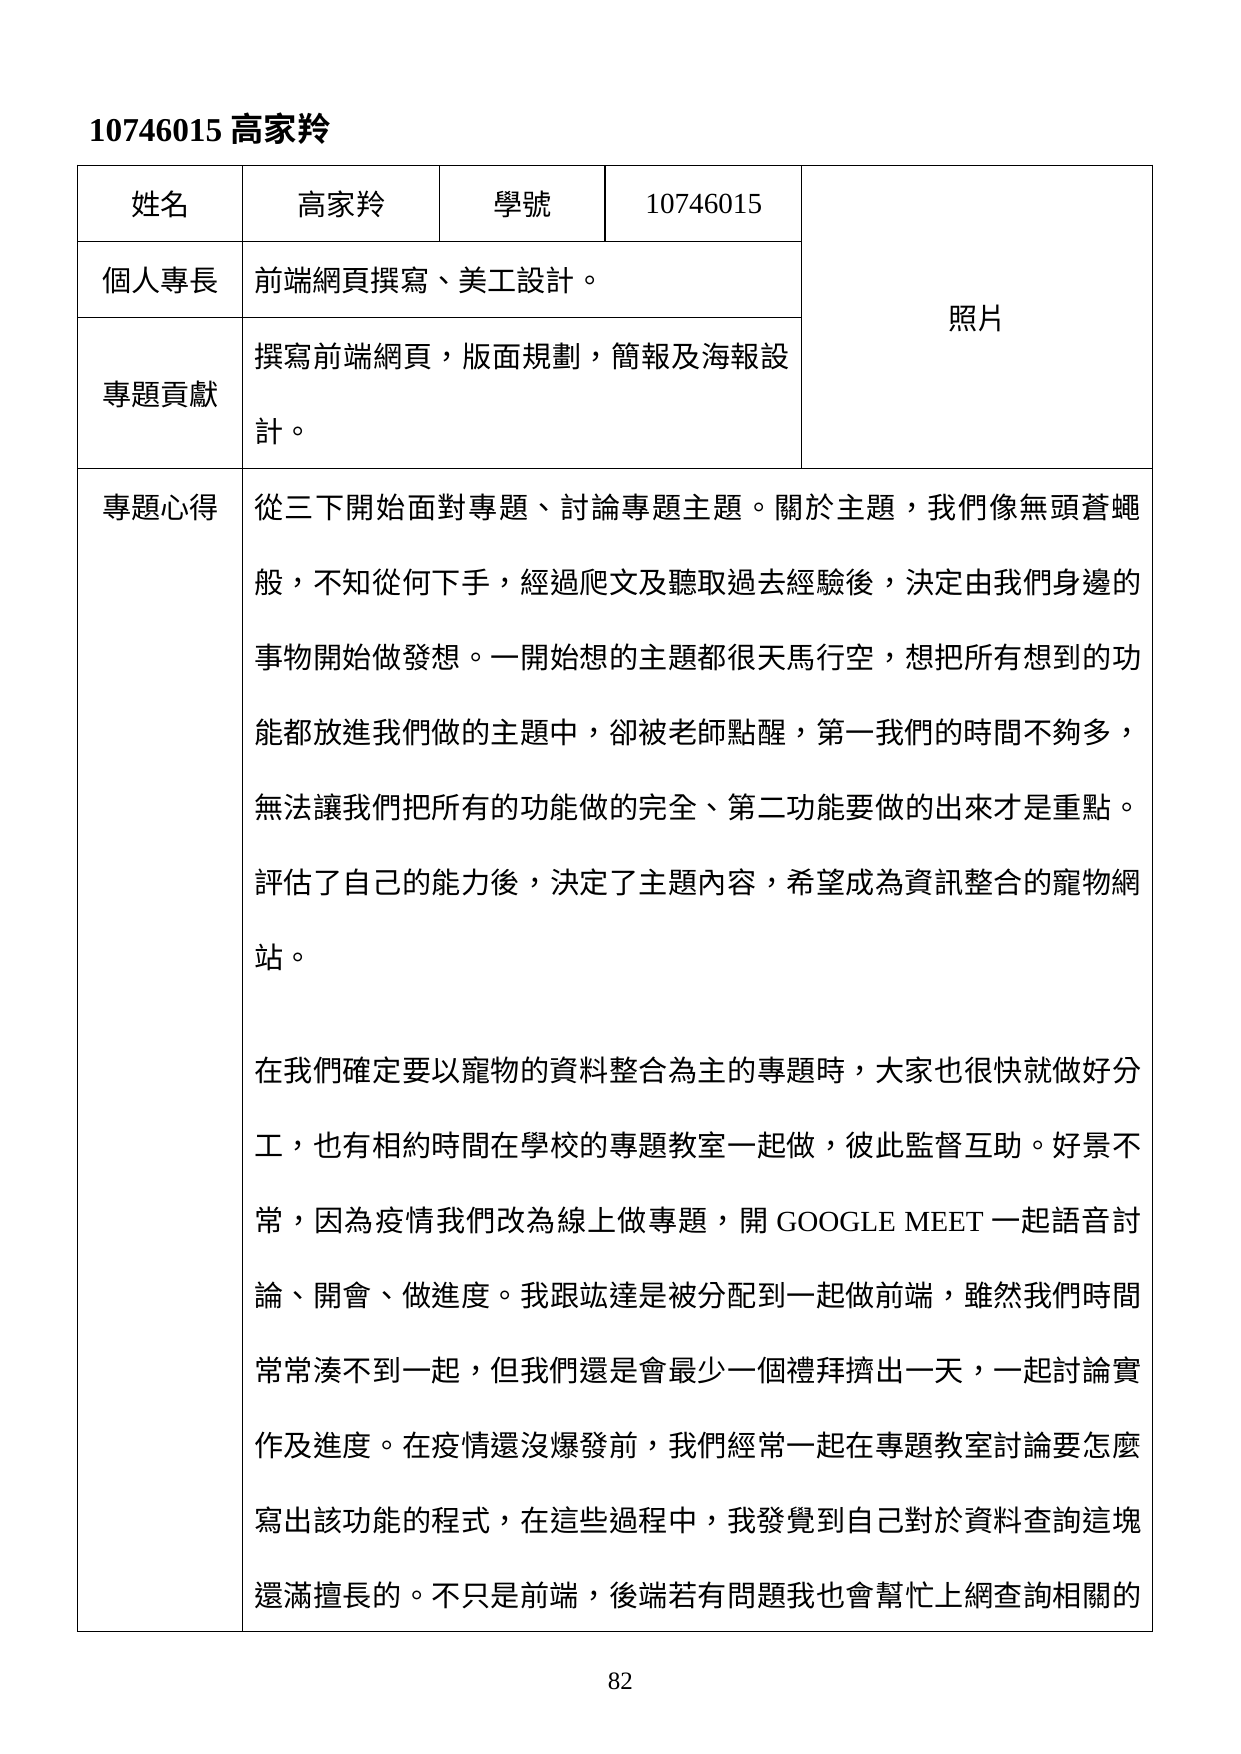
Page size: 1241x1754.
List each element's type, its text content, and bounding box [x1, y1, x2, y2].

table_header 10746015 [606, 166, 801, 241]
table_header 照片 [802, 166, 1152, 468]
text 10746015 高家羚 [89, 89, 1152, 164]
table_header 學號 [440, 166, 604, 241]
table_cell 撰寫前端網頁，版面規劃，簡報及海報設計。 [243, 318, 801, 468]
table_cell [243, 469, 1152, 1631]
table_cell 前端網頁撰寫、美工設計。 [243, 242, 801, 317]
table_cell 個人專長 [78, 242, 242, 317]
table_header 高家羚 [243, 166, 439, 241]
table_cell 專題心得 [78, 469, 242, 1631]
table_header 姓名 [78, 166, 242, 241]
table_cell 專題貢獻 [78, 318, 242, 468]
